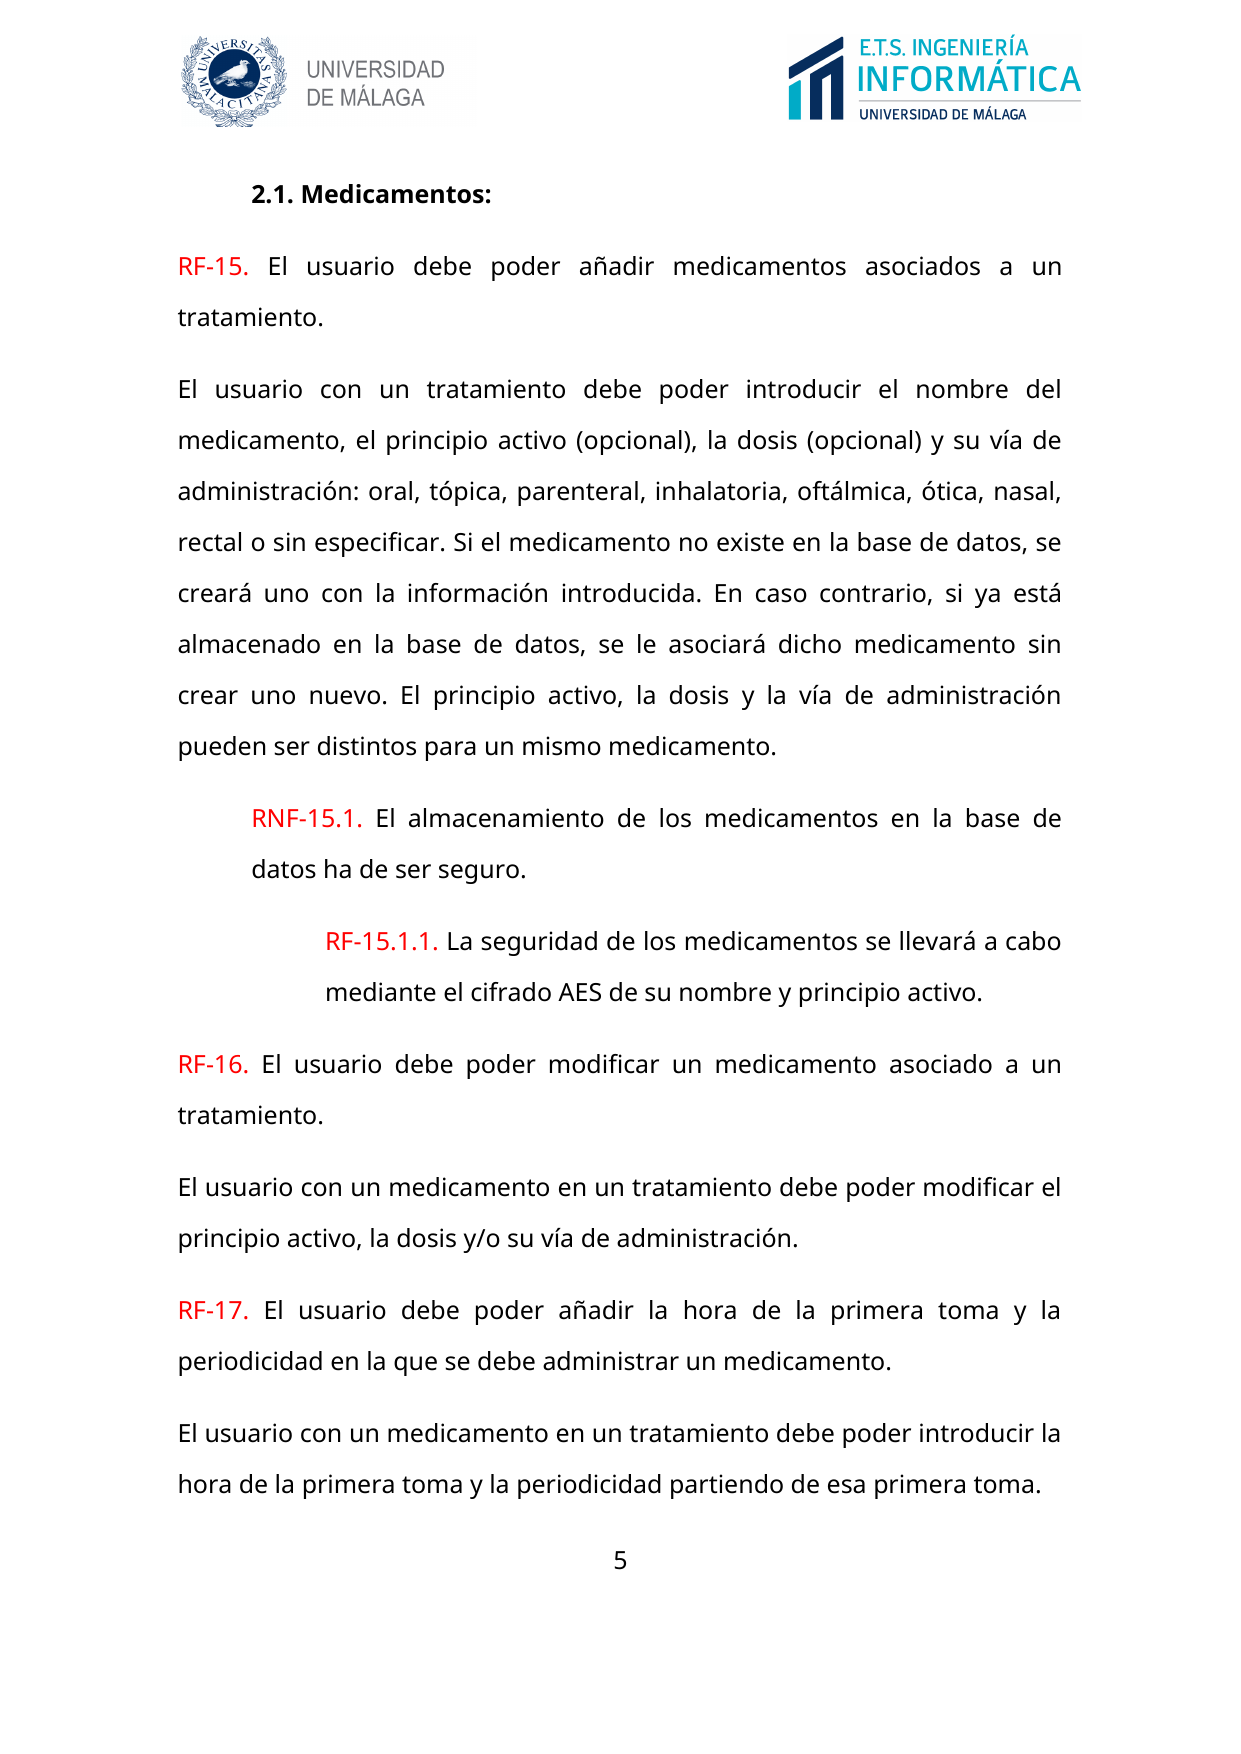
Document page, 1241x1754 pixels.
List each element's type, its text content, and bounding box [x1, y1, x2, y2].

text 2.1. Medicamentos: [177, 177, 1063, 211]
text RNF-15.1. El almacenamiento de los medicamentos en la base de datos ha de ser seguro. [251, 801, 1063, 886]
text RF-15. El usuario debe poder añadir medicamentos asociados a un tratamiento. [177, 249, 1063, 334]
text RF-15.1.1. La seguridad de los medicamentos se llevará a cabo mediante el cifrado AES de su nombre y principio activo. [325, 924, 1063, 1009]
text El usuario con un medicamento en un tratamiento debe poder introducir la hora de la primera toma y la periodicidad partiendo de esa primera toma. [177, 1416, 1063, 1501]
text RF-17. El usuario debe poder añadir la hora de la primera toma y la periodicidad en la que se debe administrar un medicamento. [177, 1293, 1063, 1378]
text El usuario con un medicamento en un tratamiento debe poder modificar el principio activo, la dosis y/o su vía de administración. [177, 1170, 1063, 1255]
text RF-16. El usuario debe poder modificar un medicamento asociado a un tratamiento. [177, 1047, 1063, 1132]
picture [786, 34, 1083, 122]
picture [180, 35, 477, 127]
text El usuario con un tratamiento debe poder introducir el nombre del medicamento, el principio activo (opcional), la dosis (opcional) y su vía de administración: oral, tópica, parenteral, inhalatoria, oftálmica, ótica, nasal, rectal o sin especificar. Si el medicamento no existe en la base de datos, se creará uno con la información introducida. En caso contrario, si ya está almacenado en la base de datos, se le asociará dicho medicamento sin crear uno nuevo. El principio activo, la dosis y la vía de administración pueden ser distintos para un mismo medicamento. [177, 372, 1063, 763]
